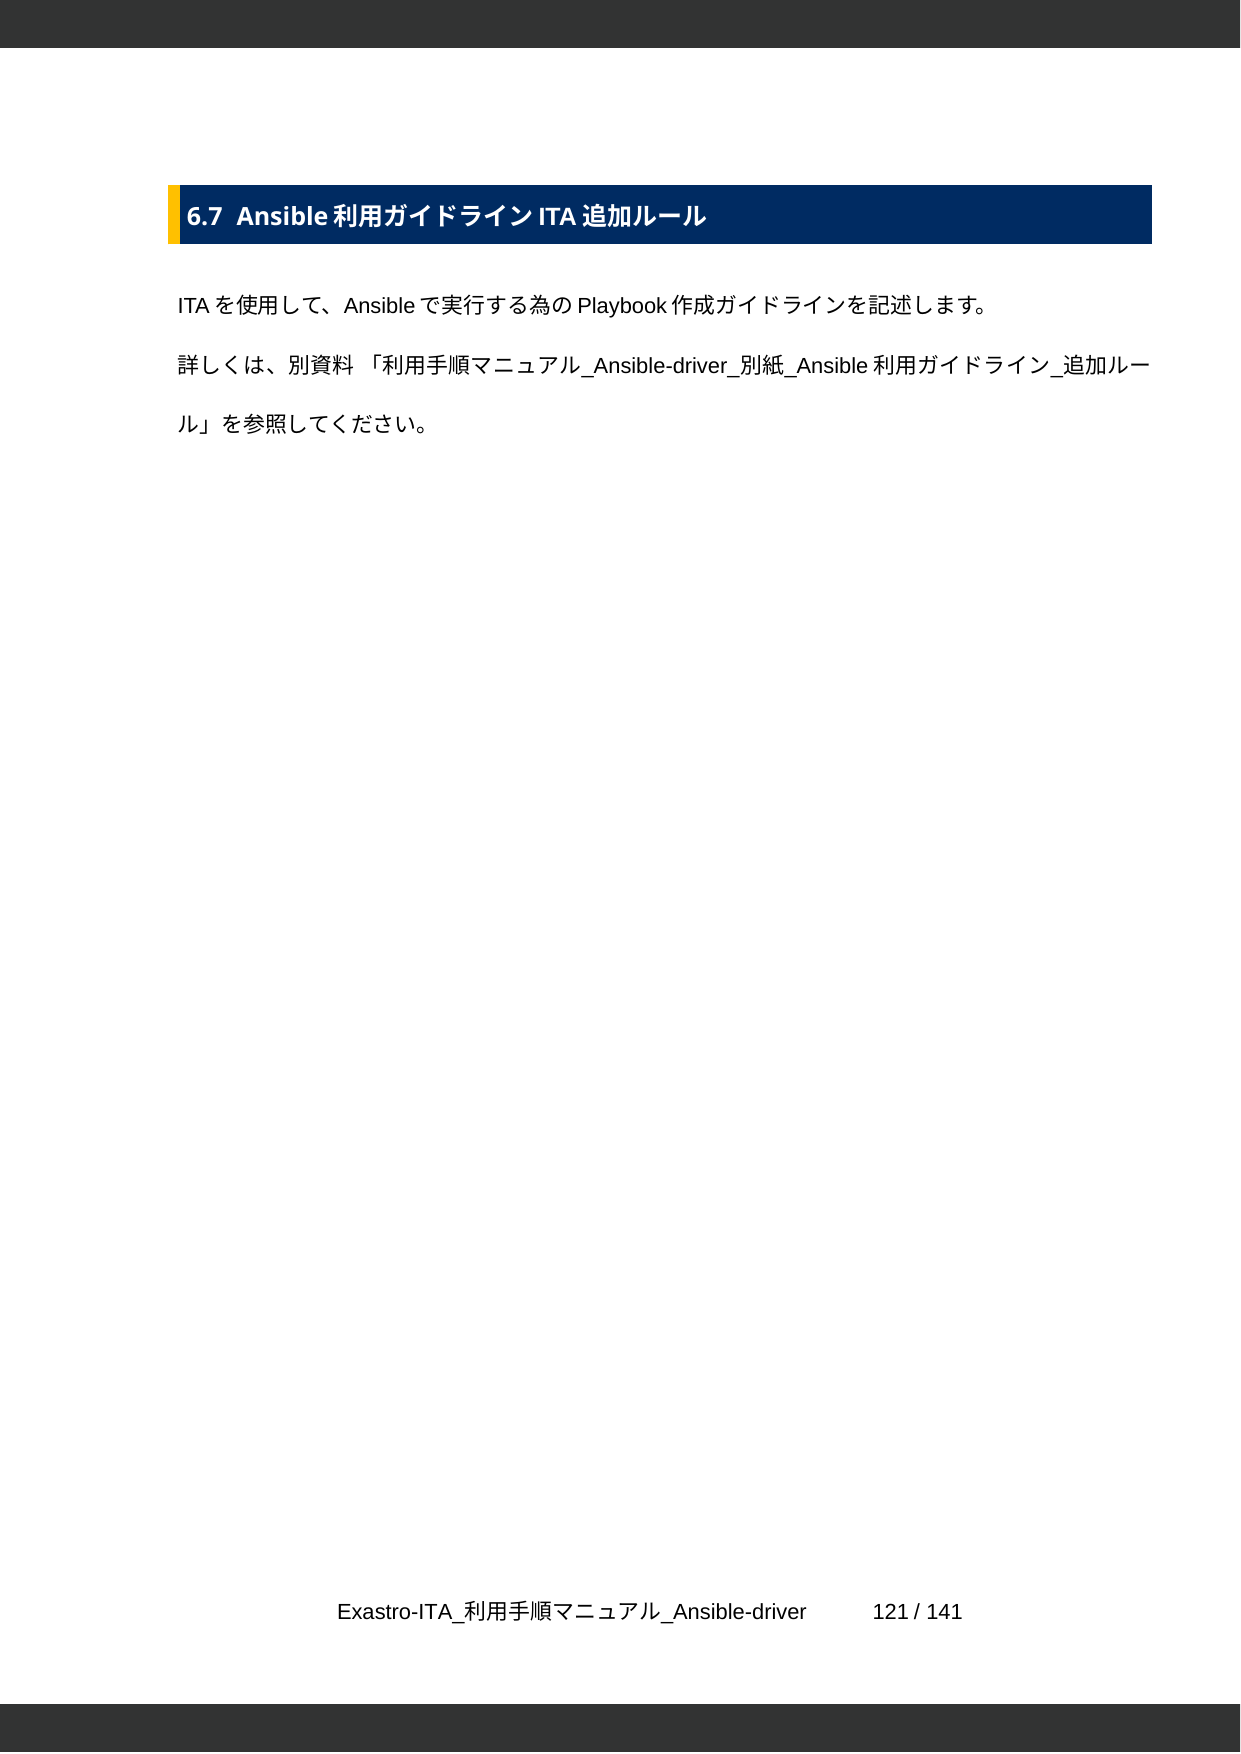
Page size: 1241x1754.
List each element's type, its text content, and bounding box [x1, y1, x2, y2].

subtitle Ansible利用ガイドラインITA追加ルール [180, 185, 1152, 244]
text 詳しくは、別資料 「利用手順マニュアル_Ansible-driver_別紙_Ansible利用ガイドライン_追加ルール」を参照してください。 [177, 334, 1152, 453]
text ITAを使用して、Ansibleで実行する為のPlaybook作成ガイドラインを記述します。 [177, 274, 1152, 334]
picture [0, 0, 1241, 48]
picture [0, 1704, 1241, 1752]
